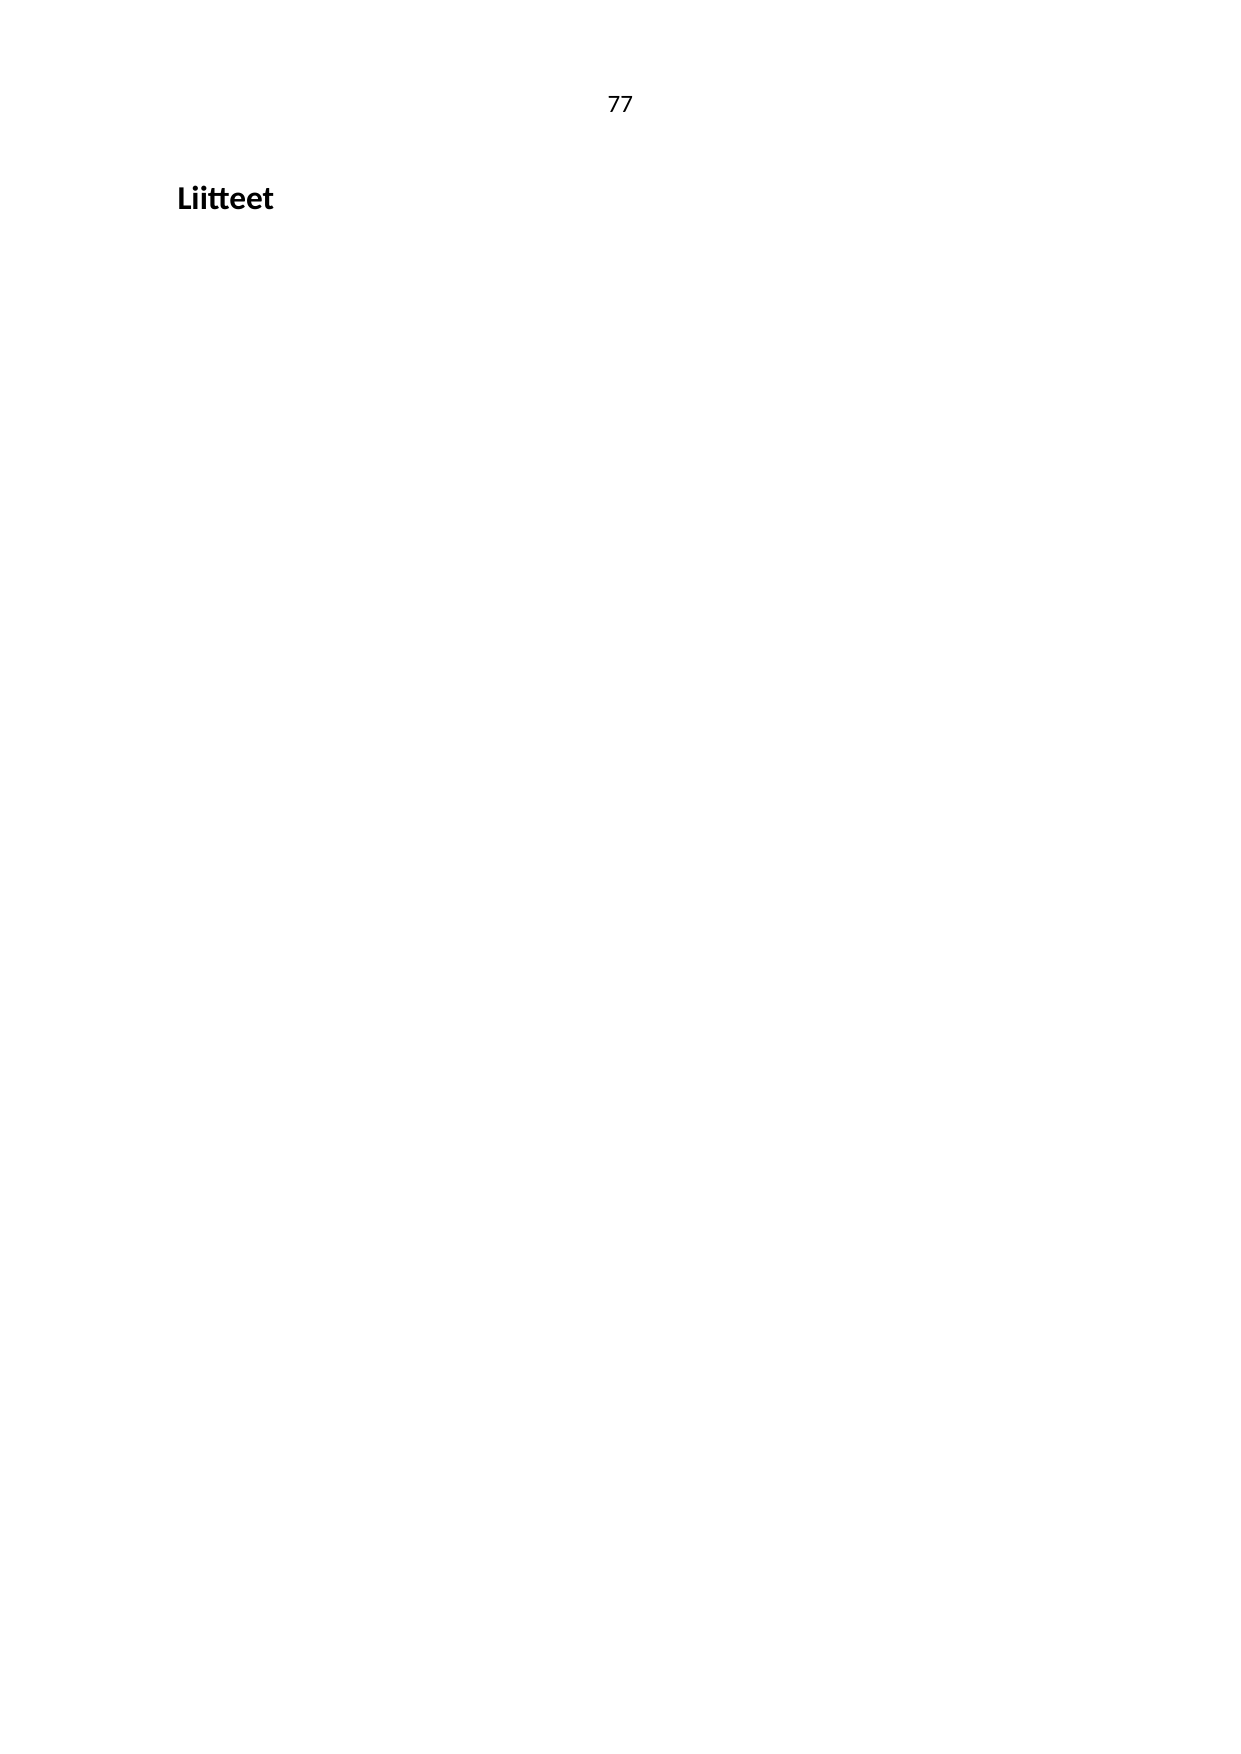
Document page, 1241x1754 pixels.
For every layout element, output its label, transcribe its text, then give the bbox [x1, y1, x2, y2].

subtitle Liitteet [177, 177, 1063, 218]
